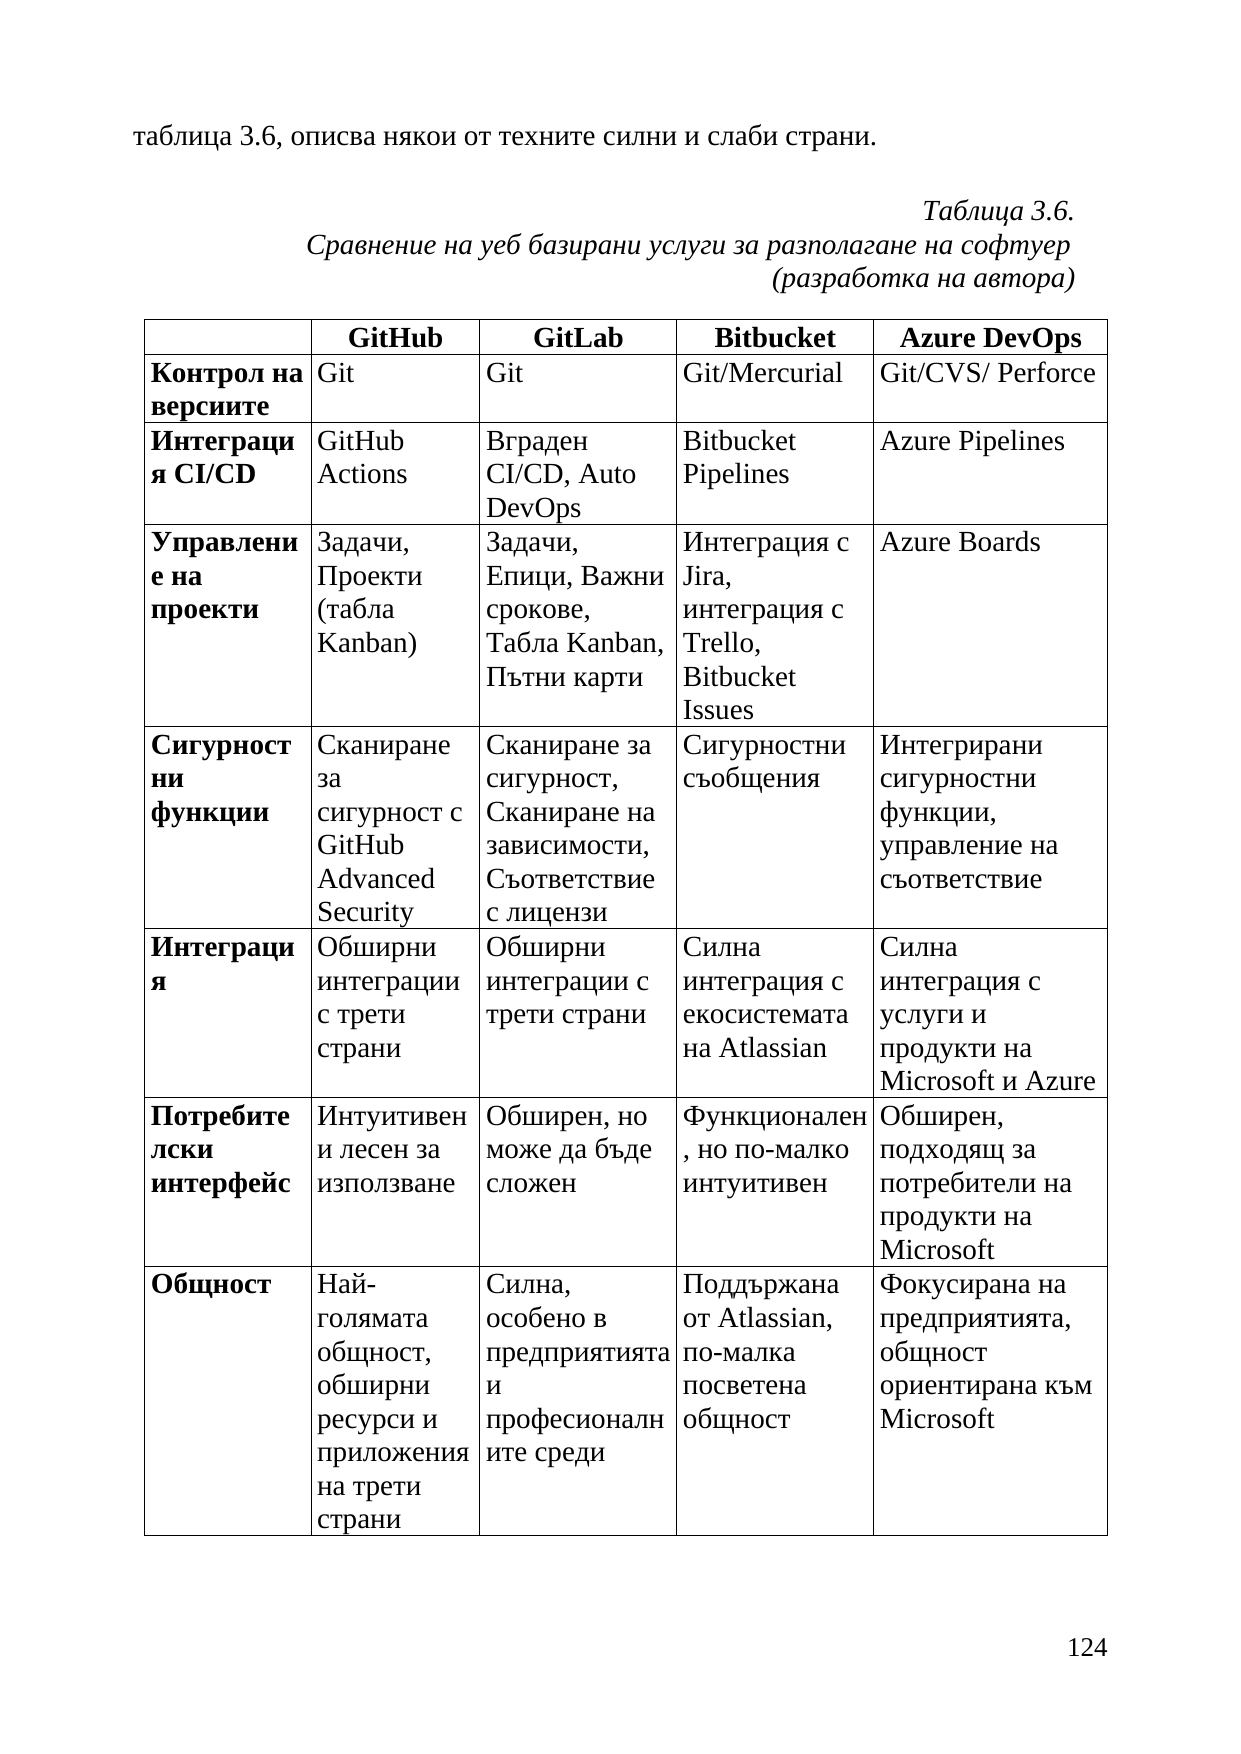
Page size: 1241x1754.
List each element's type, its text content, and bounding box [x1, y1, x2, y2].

table_cell Интуитивен и лесен за използване [312, 1098, 479, 1266]
table_header [145, 320, 311, 354]
table_cell Интеграция CI/CD [145, 423, 311, 523]
table_cell Git [312, 355, 479, 422]
table_header Bitbucket [677, 320, 873, 354]
title Таблица 3.6. Сравнение на уеб базирани услуги за разполагане на софтуер (разработка на автора) [192, 193, 1078, 294]
table_cell Силна интеграция с екосистемата на Atlassian [677, 929, 873, 1097]
table_cell Управление на проекти [145, 525, 311, 726]
table_cell Силна интеграция с услуги и продукти на Microsoft и Azure [874, 929, 1107, 1097]
table_cell Сигурностни съобщения [677, 727, 873, 928]
table_cell Вграден CI/CD, Auto DevOps [480, 423, 676, 523]
table_cell Сканиране за сигурност, Сканиране на зависимости, Съответствие с лицензи [480, 727, 676, 928]
table_cell Обширни интеграции с трети страни [312, 929, 479, 1097]
table_header GitHub [312, 320, 479, 354]
table_header Azure DevOps [874, 320, 1107, 354]
table_cell Git [480, 355, 676, 422]
table_cell Поддържана от Atlassian, по-малка посветена общност [677, 1267, 873, 1535]
table_cell Git/CVS/ Perforce [874, 355, 1107, 422]
table_cell Интегрирани сигурностни функции, управление на съответствие [874, 727, 1107, 928]
table_cell Силна, особено в предприятията и професионалните среди [480, 1267, 676, 1535]
table_cell Bitbucket Pipelines [677, 423, 873, 523]
table_cell Git/Mercurial [677, 355, 873, 422]
table_cell Azure Boards [874, 525, 1107, 726]
table_cell Общност [145, 1267, 311, 1535]
table_cell Обширен, подходящ за потребители на продукти на Microsoft [874, 1098, 1107, 1266]
table_cell Най-голямата общност, обширни ресурси и приложения на трети страни [312, 1267, 479, 1535]
table_cell Задачи, Проекти (табла Kanban) [312, 525, 479, 726]
table_cell Задачи, Епици, Важни срокове, Табла Kanban, Пътни карти [480, 525, 676, 726]
table_header GitLab [480, 320, 676, 354]
table_cell Функционален, но по-малко интуитивен [677, 1098, 873, 1266]
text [133, 118, 1107, 152]
table_cell Фокусирана на предприятията, общност ориентирана към Microsoft [874, 1267, 1107, 1535]
table_cell Интеграция с Jira, интеграция с Trello, Bitbucket Issues [677, 525, 873, 726]
table_cell Обширни интеграции с трети страни [480, 929, 676, 1097]
table_cell Azure Pipelines [874, 423, 1107, 523]
table_cell Интеграция [145, 929, 311, 1097]
table_cell Потребителски интерфейс [145, 1098, 311, 1266]
table_cell Сканиране за сигурност с GitHub Advanced Security [312, 727, 479, 928]
table_cell Контрол на версиите [145, 355, 311, 422]
table_cell GitHub Actions [312, 423, 479, 523]
table_cell Обширен, но може да бъде сложен [480, 1098, 676, 1266]
table_cell Сигурностни функции [145, 727, 311, 928]
